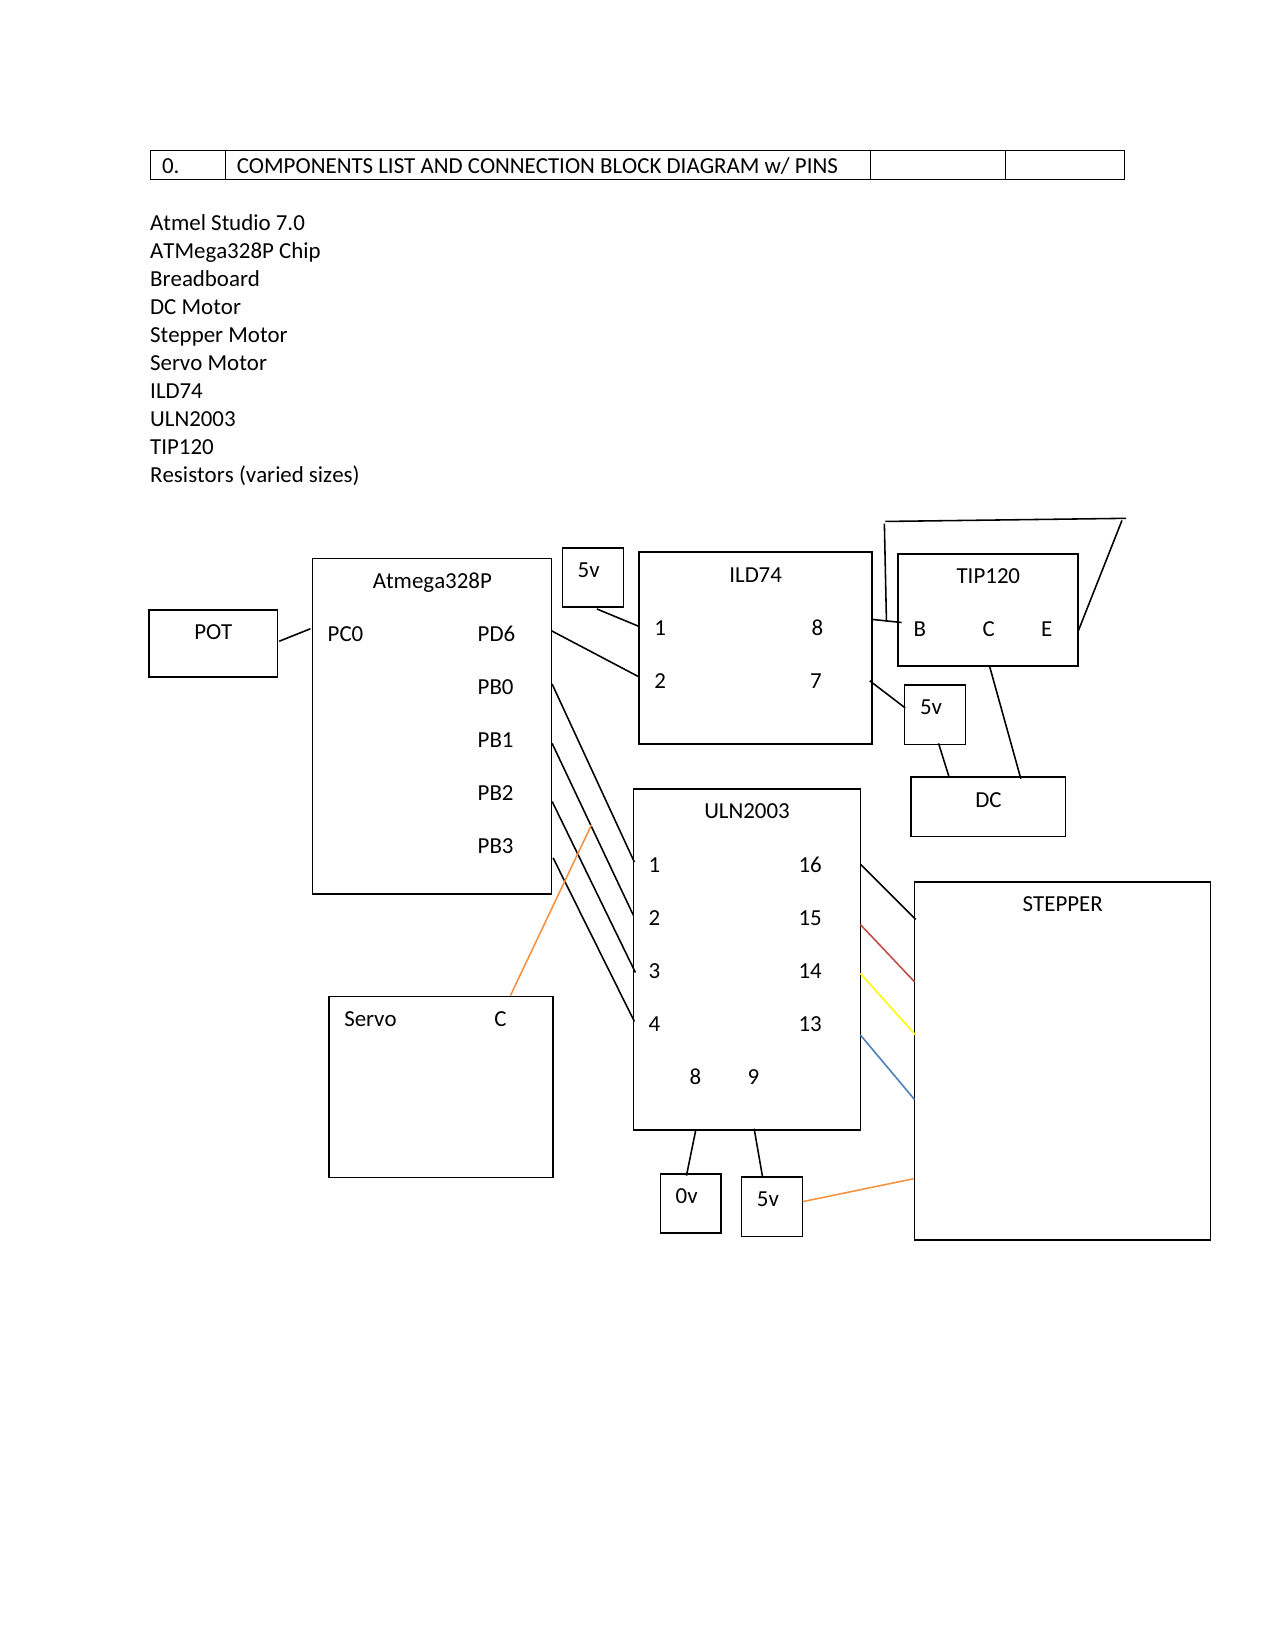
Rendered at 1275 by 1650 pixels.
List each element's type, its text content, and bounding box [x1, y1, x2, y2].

text Atmel Studio 7.0 [150, 208, 1125, 236]
text ATMega328P Chip [150, 236, 1125, 264]
table_header [1006, 151, 1124, 179]
text TIP120 [150, 432, 1125, 460]
text ILD74 [150, 376, 1125, 404]
text Servo Motor [150, 348, 1125, 376]
text ULN2003 [150, 404, 1125, 432]
text Stepper Motor [150, 320, 1125, 348]
table_header COMPONENTS LIST AND CONNECTION BLOCK DIAGRAM w/ PINS [226, 151, 870, 179]
table_header 0. [151, 151, 225, 179]
text DC Motor [150, 292, 1125, 320]
table_header [871, 151, 1005, 179]
text Resistors (varied sizes) [150, 460, 1125, 488]
text Breadboard [150, 264, 1125, 292]
